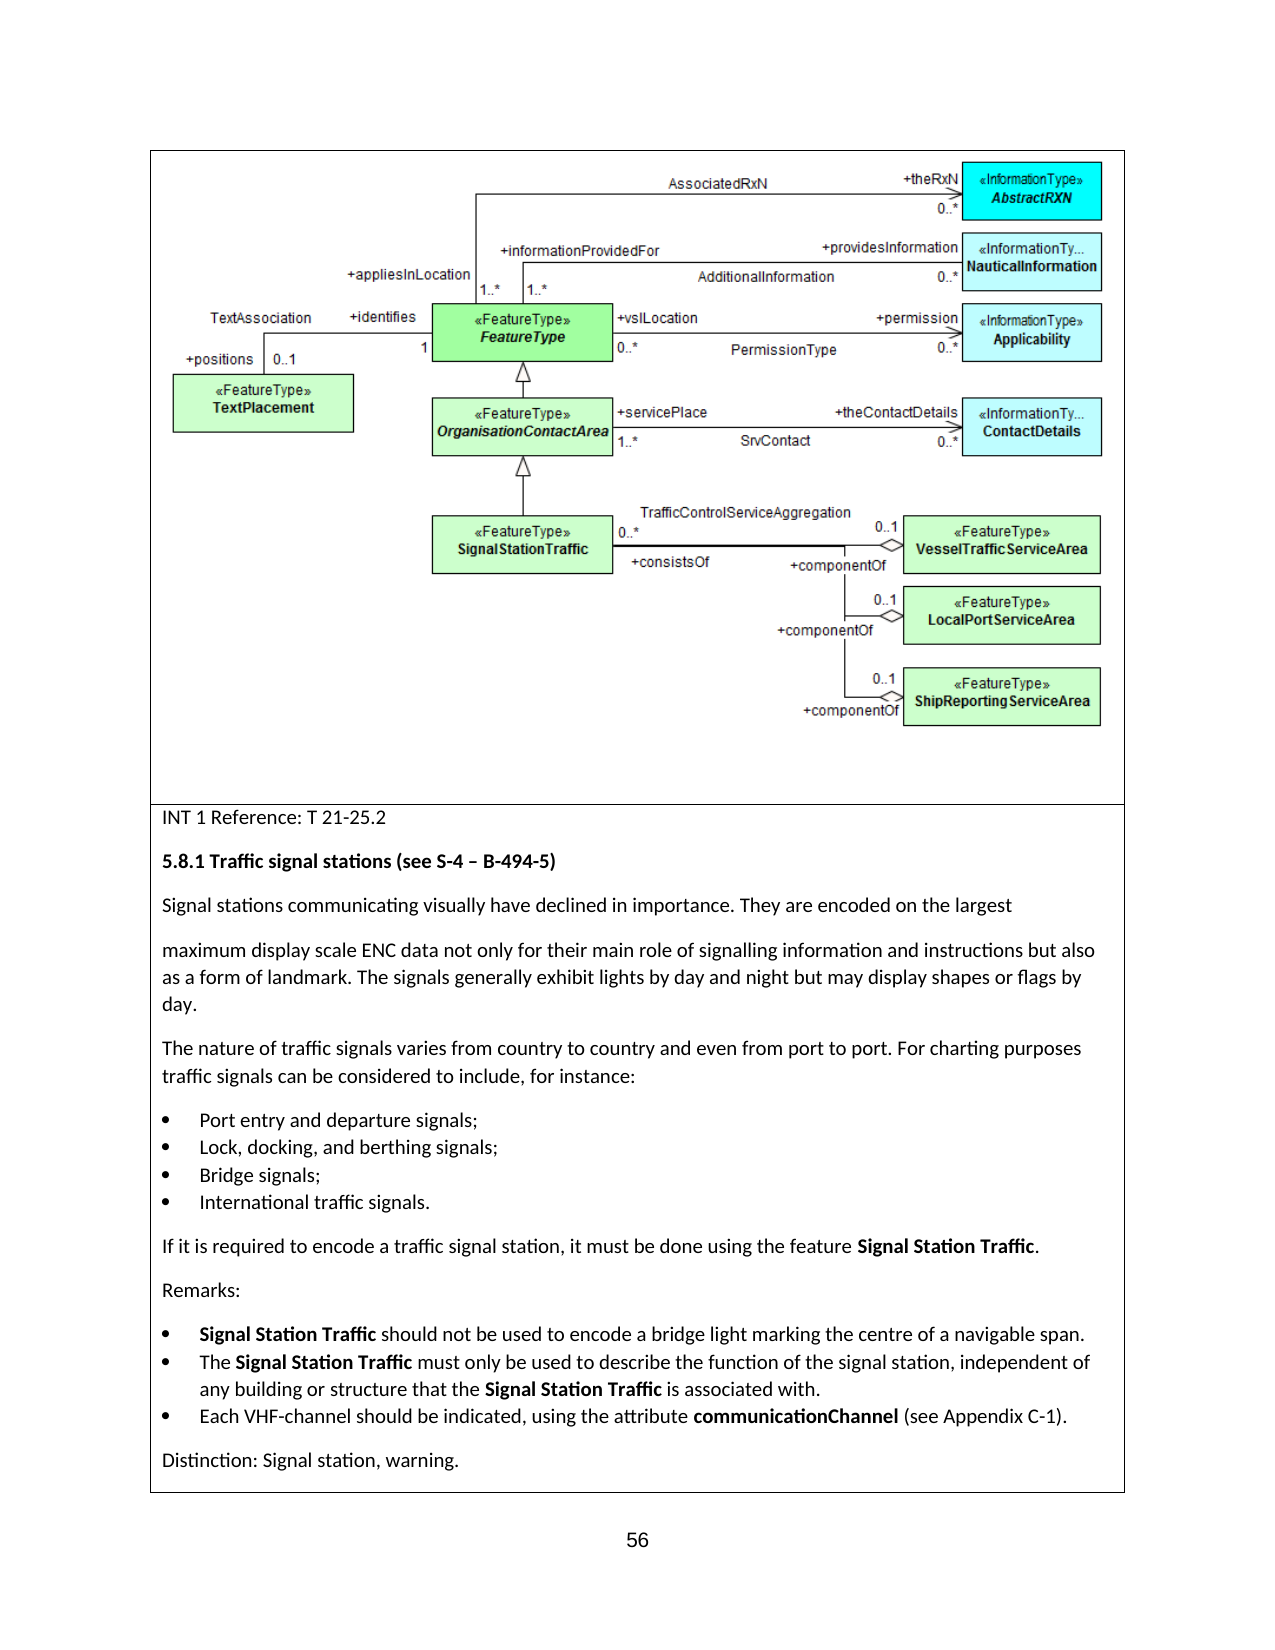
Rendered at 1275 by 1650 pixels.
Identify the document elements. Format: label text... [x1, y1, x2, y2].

table_cell [151, 151, 1124, 803]
table_cell INT 1 Reference: T 21-25.2 5.8.1 Traffic signal stations (see S-4 – B-494-5) Signal stations communicating visually have declined in importance. They are encoded on the largest maximum display scale ENC data not only for their main role of signalling information and instructions but also as a form of landmark. The signals generally exhibit lights by day and night but may display shapes or flags by day. The nature of traffic signals varies from country to country and even from port to port. For charting purposes traffic signals can be considered to include, for instance: Port entry and departure signals; Lock, docking, and berthing signals; Bridge signals; International traffic signals. If it is required to encode a traffic signal station, it must be done using the feature Signal Station Traffic. Remarks: Signal Station Traffic should not be used to encode a bridge light marking the centre of a navigable span. The Signal Station Traffic must only be used to describe the function of the signal station, independent of any building or structure that the Signal Station Traffic is associated with. Each VHF-channel should be indicated, using the attribute communicationChannel (see Appendix C-1). Distinction: Signal station, warning. [151, 805, 1124, 1492]
picture [161, 151, 1114, 738]
